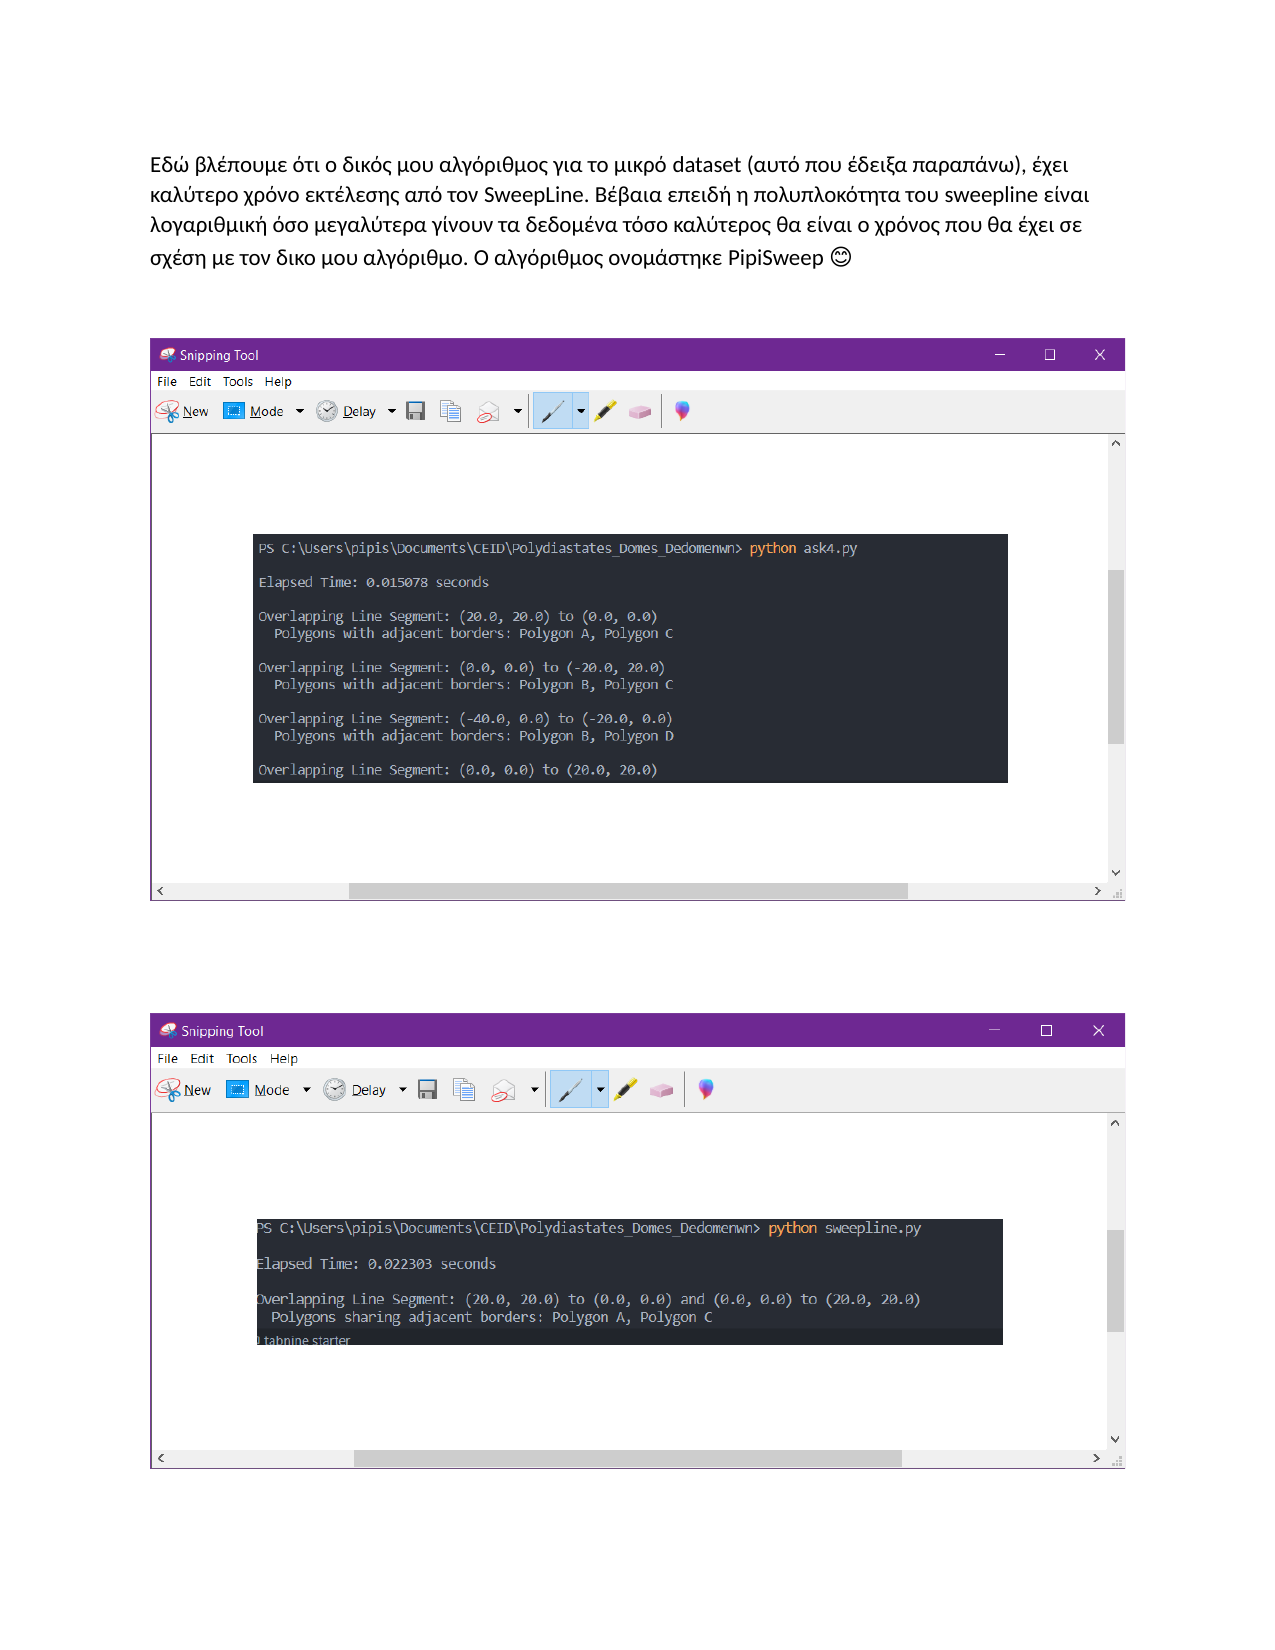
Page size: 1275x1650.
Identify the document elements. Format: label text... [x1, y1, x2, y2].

picture [150, 1013, 1125, 1469]
picture [150, 338, 1125, 901]
text Εδώ βλέπουμε ότι ο δικός μου αλγόριθμος για το μικρό dataset (αυτό που έδειξα παραπάνω), έχει καλύτερο χρόνο εκτέλεσης από τον SweepLine. Βέβαια επειδή η πολυπλοκότητα του sweepline είναι λογαριθμική όσο μεγαλύτερα γίνουν τα δεδομένα τόσο καλύτερος θα είναι ο χρόνος που θα έχει σε σχέση με τον δικο μου αλγόριθμο. Ο αλγόριθμος ονομάστηκε PipiSweep [150, 150, 1125, 272]
